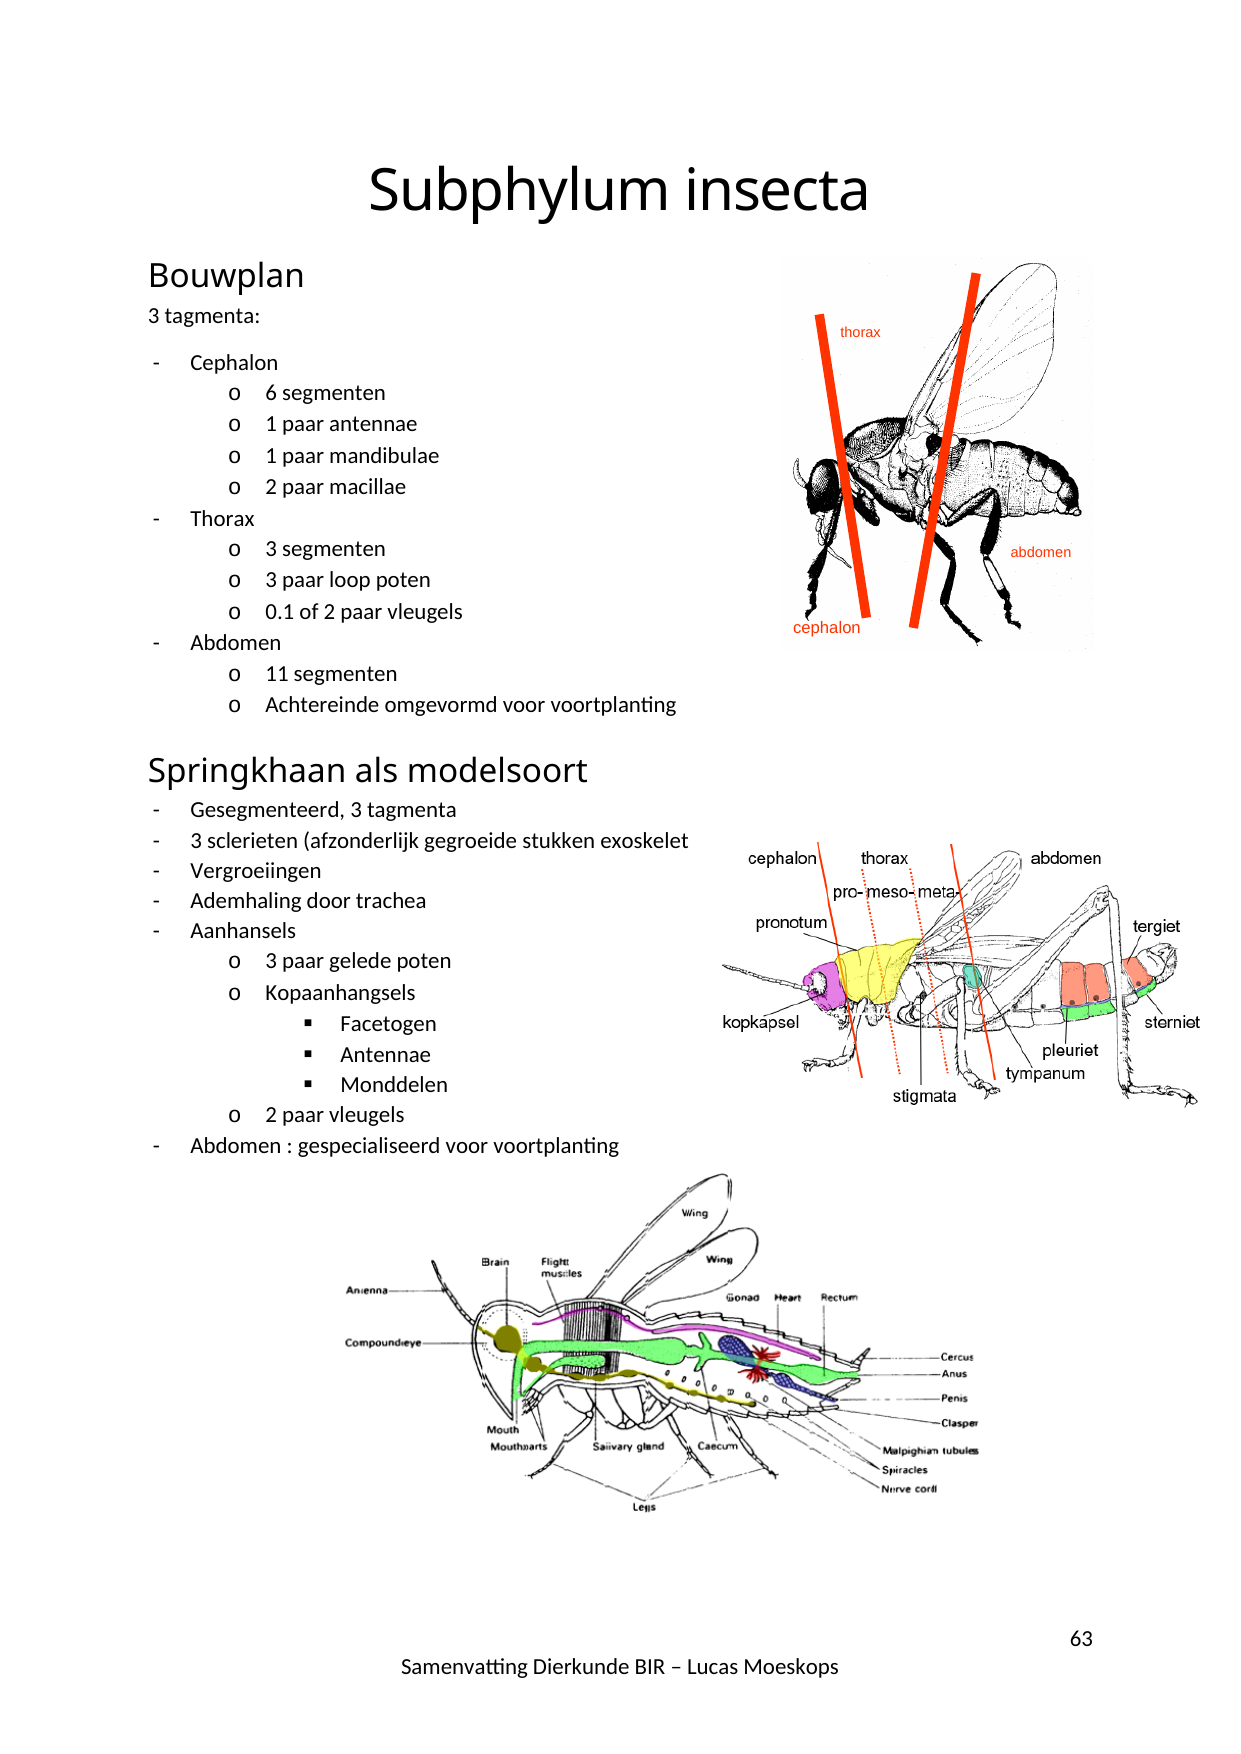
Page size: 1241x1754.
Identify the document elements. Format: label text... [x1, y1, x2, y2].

list Abdomen [153, 628, 1093, 657]
list Antennae [303, 1040, 712, 1068]
subtitle Bouwplan [148, 252, 1093, 297]
list Thorax [153, 504, 782, 532]
list Achtereinde omgevormd voor voortplanting [228, 690, 1093, 719]
picture [712, 840, 1200, 1109]
text 3 tagmenta: [148, 301, 782, 329]
list Vergroeiingen [153, 856, 712, 884]
list 3 sclerieten (afzonderlijk gegroeide stukken exoskelet [153, 826, 1093, 854]
list 1 paar antennae [228, 409, 782, 439]
list Kopaanhangsels [228, 978, 712, 1007]
picture [327, 1168, 990, 1514]
list 3 paar loop poten [228, 566, 782, 595]
subtitle Springkhaan als modelsoort [148, 747, 1093, 792]
list Facetogen [303, 1009, 712, 1038]
list 2 paar macillae [228, 472, 782, 502]
list 3 paar gelede poten [228, 947, 712, 976]
list 0.1 of 2 paar vleugels [228, 597, 782, 626]
list 3 segmenten [228, 534, 782, 563]
list Cephalon [153, 348, 782, 376]
picture [782, 257, 1094, 653]
title Subphylum insecta [148, 148, 1093, 227]
list 1 paar mandibulae [228, 441, 782, 470]
list Ademhaling door trachea [153, 886, 712, 914]
list 11 segmenten [228, 659, 1093, 688]
list 6 segmenten [228, 378, 782, 407]
list Gesegmenteerd, 3 tagmenta [153, 796, 1093, 824]
list Monddelen [303, 1070, 712, 1098]
list Aanhansels [153, 916, 712, 944]
list 2 paar vleugels [228, 1100, 1093, 1129]
list Abdomen : gespecialiseerd voor voortplanting [153, 1132, 1093, 1160]
